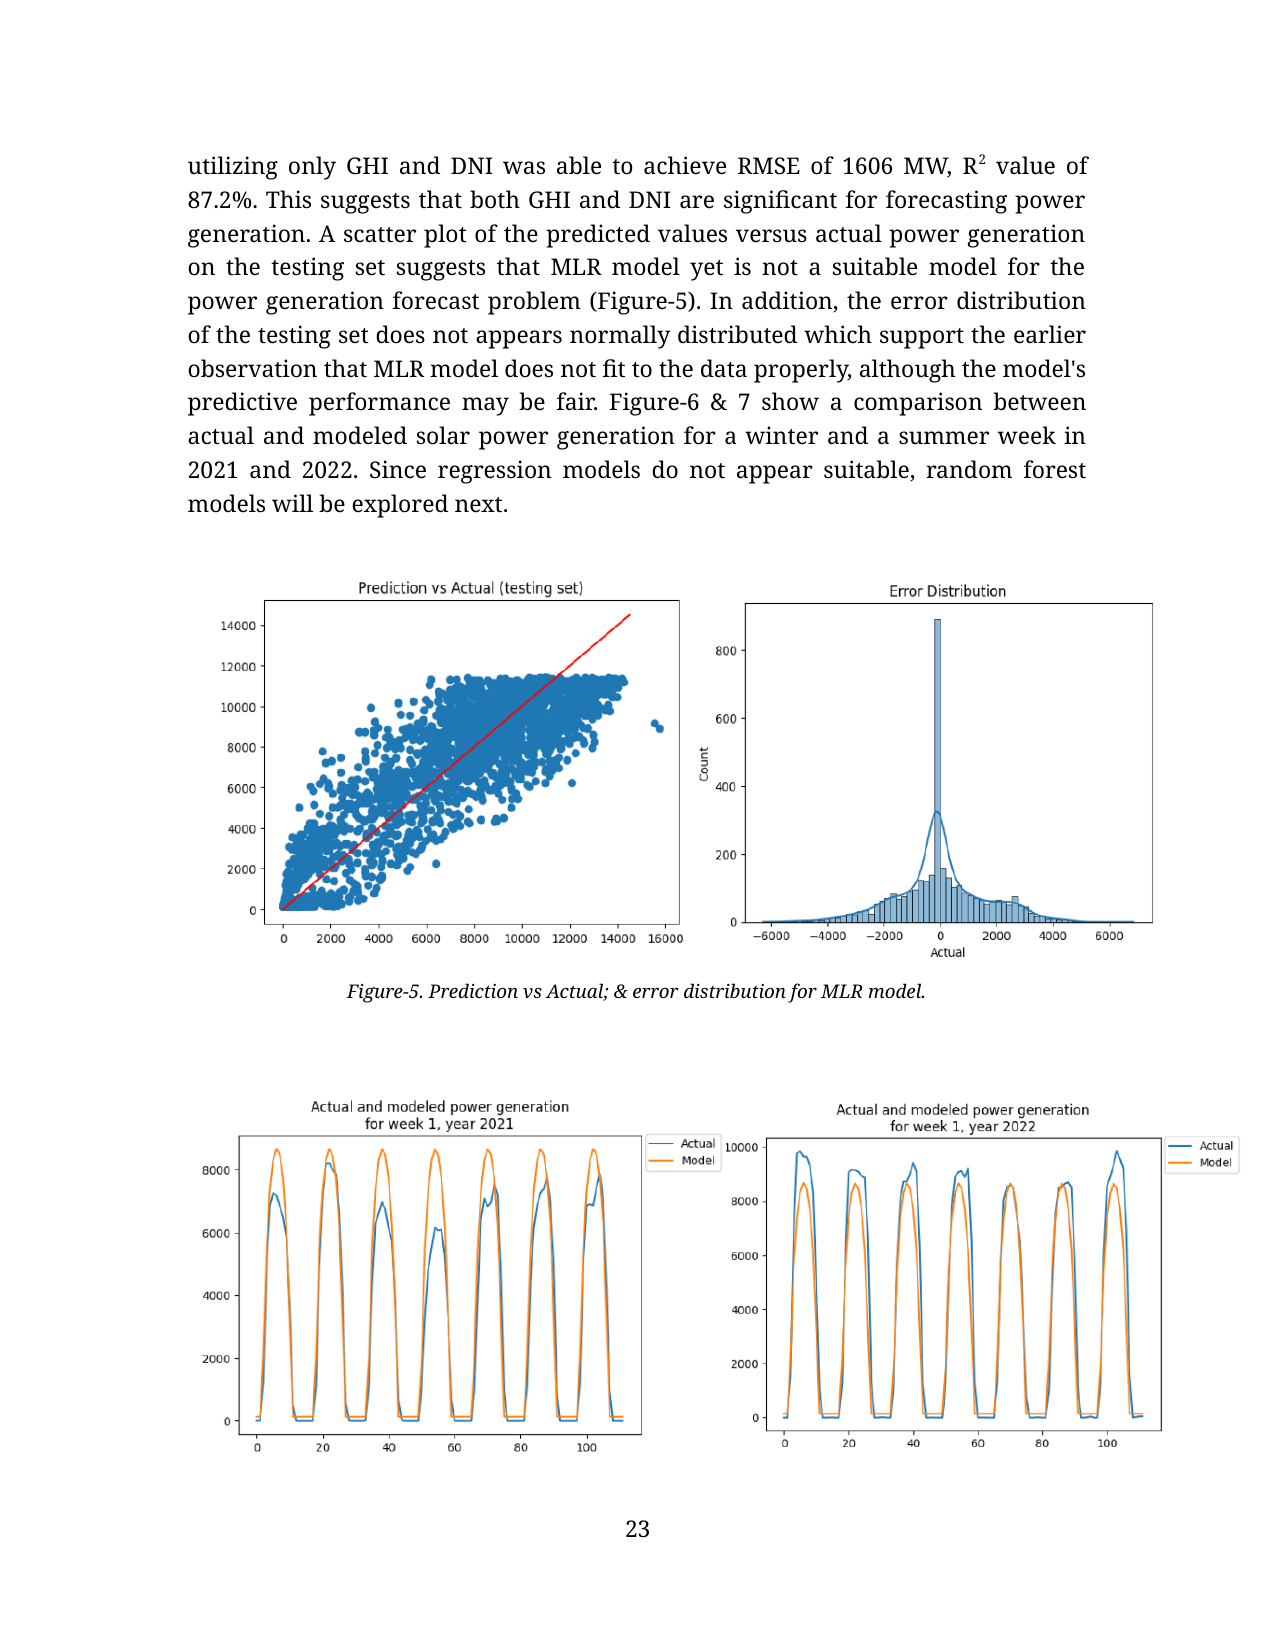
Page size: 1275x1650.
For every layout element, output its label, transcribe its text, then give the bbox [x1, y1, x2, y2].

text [187, 150, 1087, 519]
text Figure-5. Prediction vs Actual; & error distribution for MLR model. [187, 978, 1087, 1004]
picture [215, 571, 688, 953]
picture [196, 1092, 1242, 1458]
picture [692, 579, 1167, 960]
